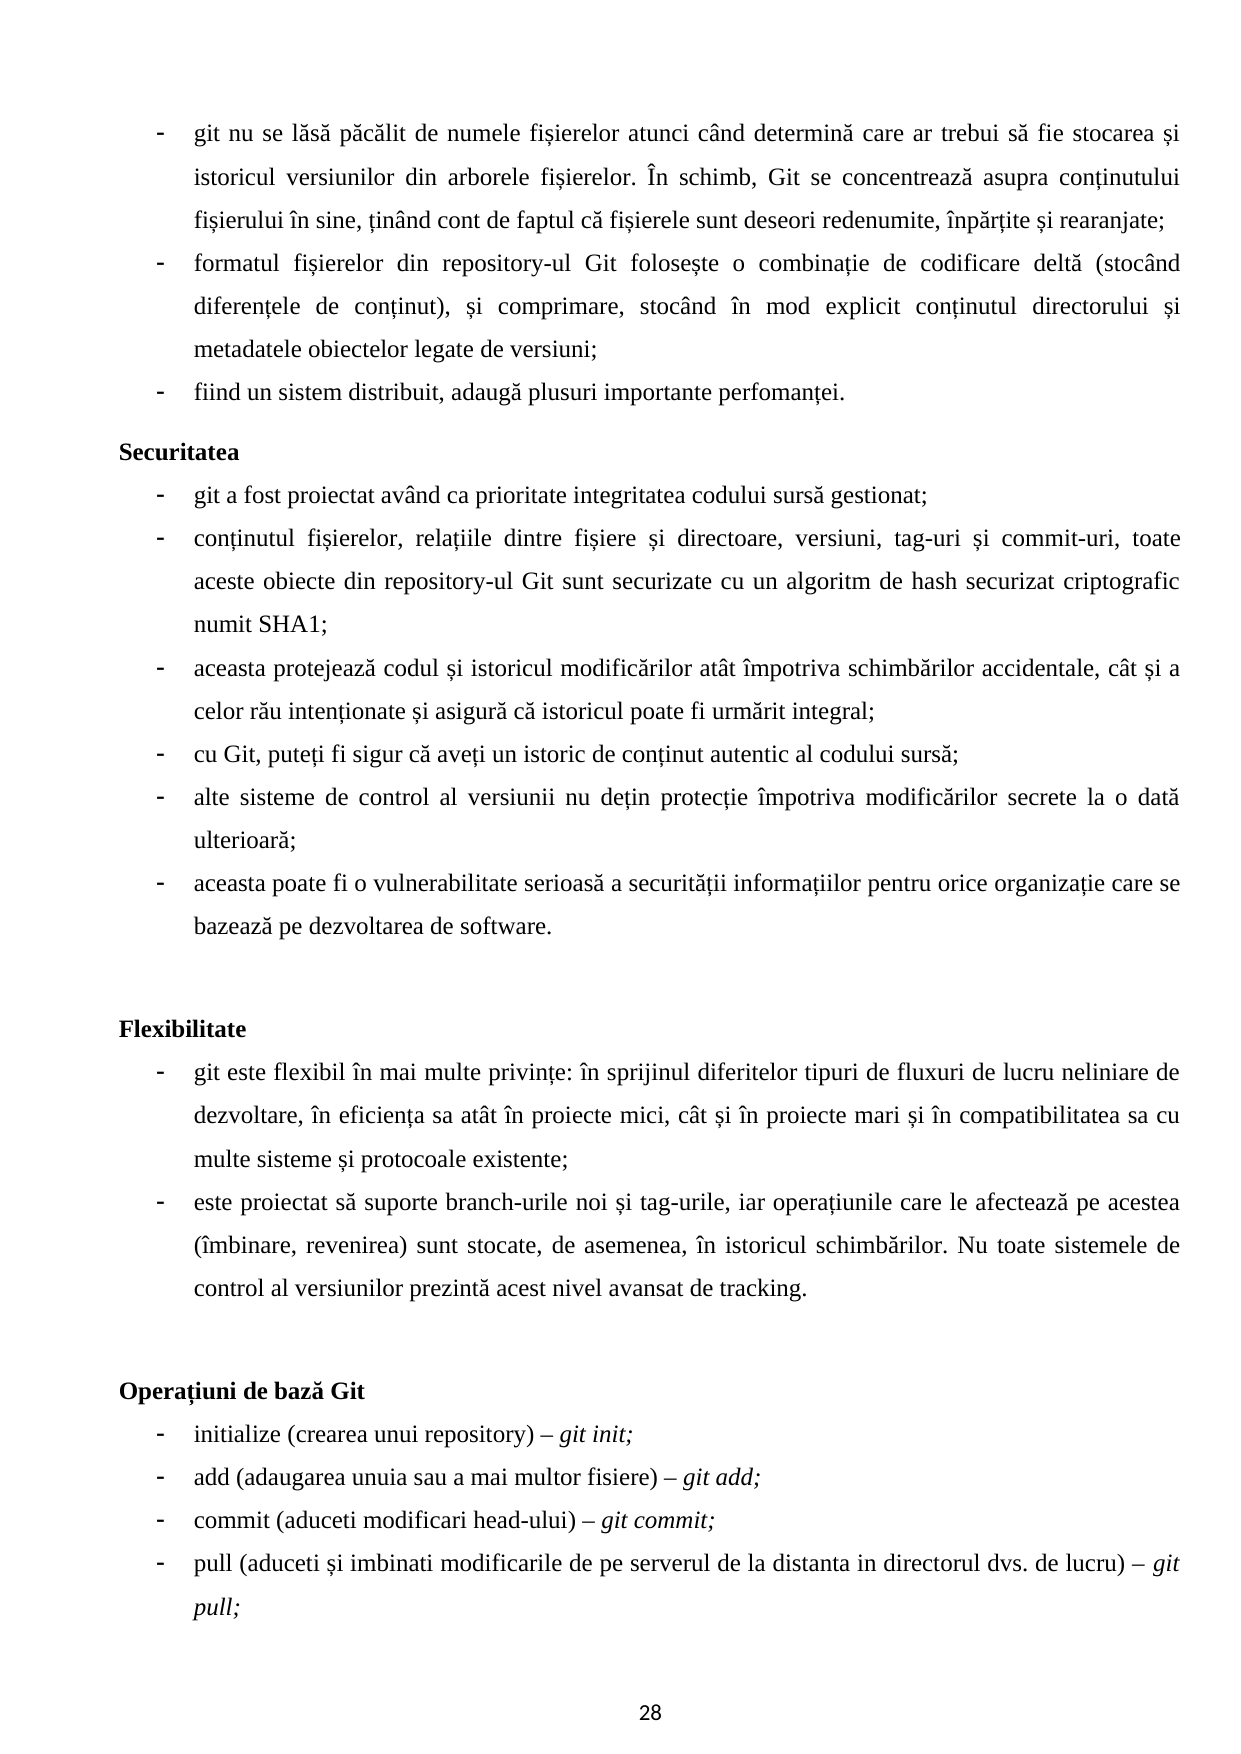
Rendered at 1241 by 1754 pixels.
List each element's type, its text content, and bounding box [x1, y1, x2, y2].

list add (adaugarea unuia sau a mai multor fisiere) – git add; [156, 1462, 1182, 1491]
list git este flexibil în mai multe privințe: în sprijinul diferitelor tipuri de fluxuri de lucru neliniare de dezvoltare, în eficiența sa atât în proiecte mici, cât și în proiecte mari și în compatibilitatea sa cu multe sisteme și protocoale existente; [156, 1057, 1182, 1172]
list git nu se lăsă păcălit de numele fișierelor atunci când determină care ar trebui să fie stocarea și istoricul versiunilor din arborele fișierelor. În schimb, Git se concentrează asupra conținutului fișierului în sine, ținând cont de faptul că fișierele sunt deseori redenumite, înpărțite și rearanjate; [156, 118, 1182, 233]
text Operațiuni de bază Git [118, 1376, 1182, 1405]
list conținutul fișierelor, relațiile dintre fișiere și directoare, versiuni, tag-uri și commit-uri, toate aceste obiecte din repository-ul Git sunt securizate cu un algoritm de hash securizat criptografic numit SHA1; [156, 523, 1182, 638]
list este proiectat să suporte branch-urile noi și tag-urile, iar operațiunile care le afectează pe acestea (îmbinare, revenirea) sunt stocate, de asemenea, în istoricul schimbărilor. Nu toate sistemele de control al versiunilor prezintă acest nivel avansat de tracking. [156, 1187, 1182, 1302]
list aceasta poate fi o vulnerabilitate serioasă a securității informațiilor pentru orice organizație care se bazează pe dezvoltarea de software. [156, 868, 1182, 940]
list commit (aduceti modificari head-ului) – git commit; [156, 1505, 1182, 1534]
list formatul fișierelor din repository-ul Git folosește o combinație de codificare deltă (stocând diferențele de conținut), și comprimare, stocând în mod explicit conținutul directorului și metadatele obiectelor legate de versiuni; [156, 248, 1182, 363]
list fiind un sistem distribuit, adaugă plusuri importante perfomanței. [156, 377, 1182, 406]
text Flexibilitate [118, 1014, 1182, 1043]
text Securitatea [118, 437, 1182, 466]
list pull (aduceti și imbinati modificarile de pe serverul de la distanta in directorul dvs. de lucru) – git pull; [156, 1548, 1182, 1620]
list alte sisteme de control al versiunii nu dețin protecție împotriva modificărilor secrete la o dată ulterioară; [156, 782, 1182, 854]
list aceasta protejează codul și istoricul modificărilor atât împotriva schimbărilor accidentale, cât și a celor rău intenționate și asigură că istoricul poate fi urmărit integral; [156, 653, 1182, 724]
list initialize (crearea unui repository) – git init; [156, 1419, 1182, 1448]
list git a fost proiectat având ca prioritate integritatea codului sursă gestionat; [156, 480, 1182, 509]
list cu Git, puteți fi sigur că aveți un istoric de conținut autentic al codului sursă; [156, 739, 1182, 768]
